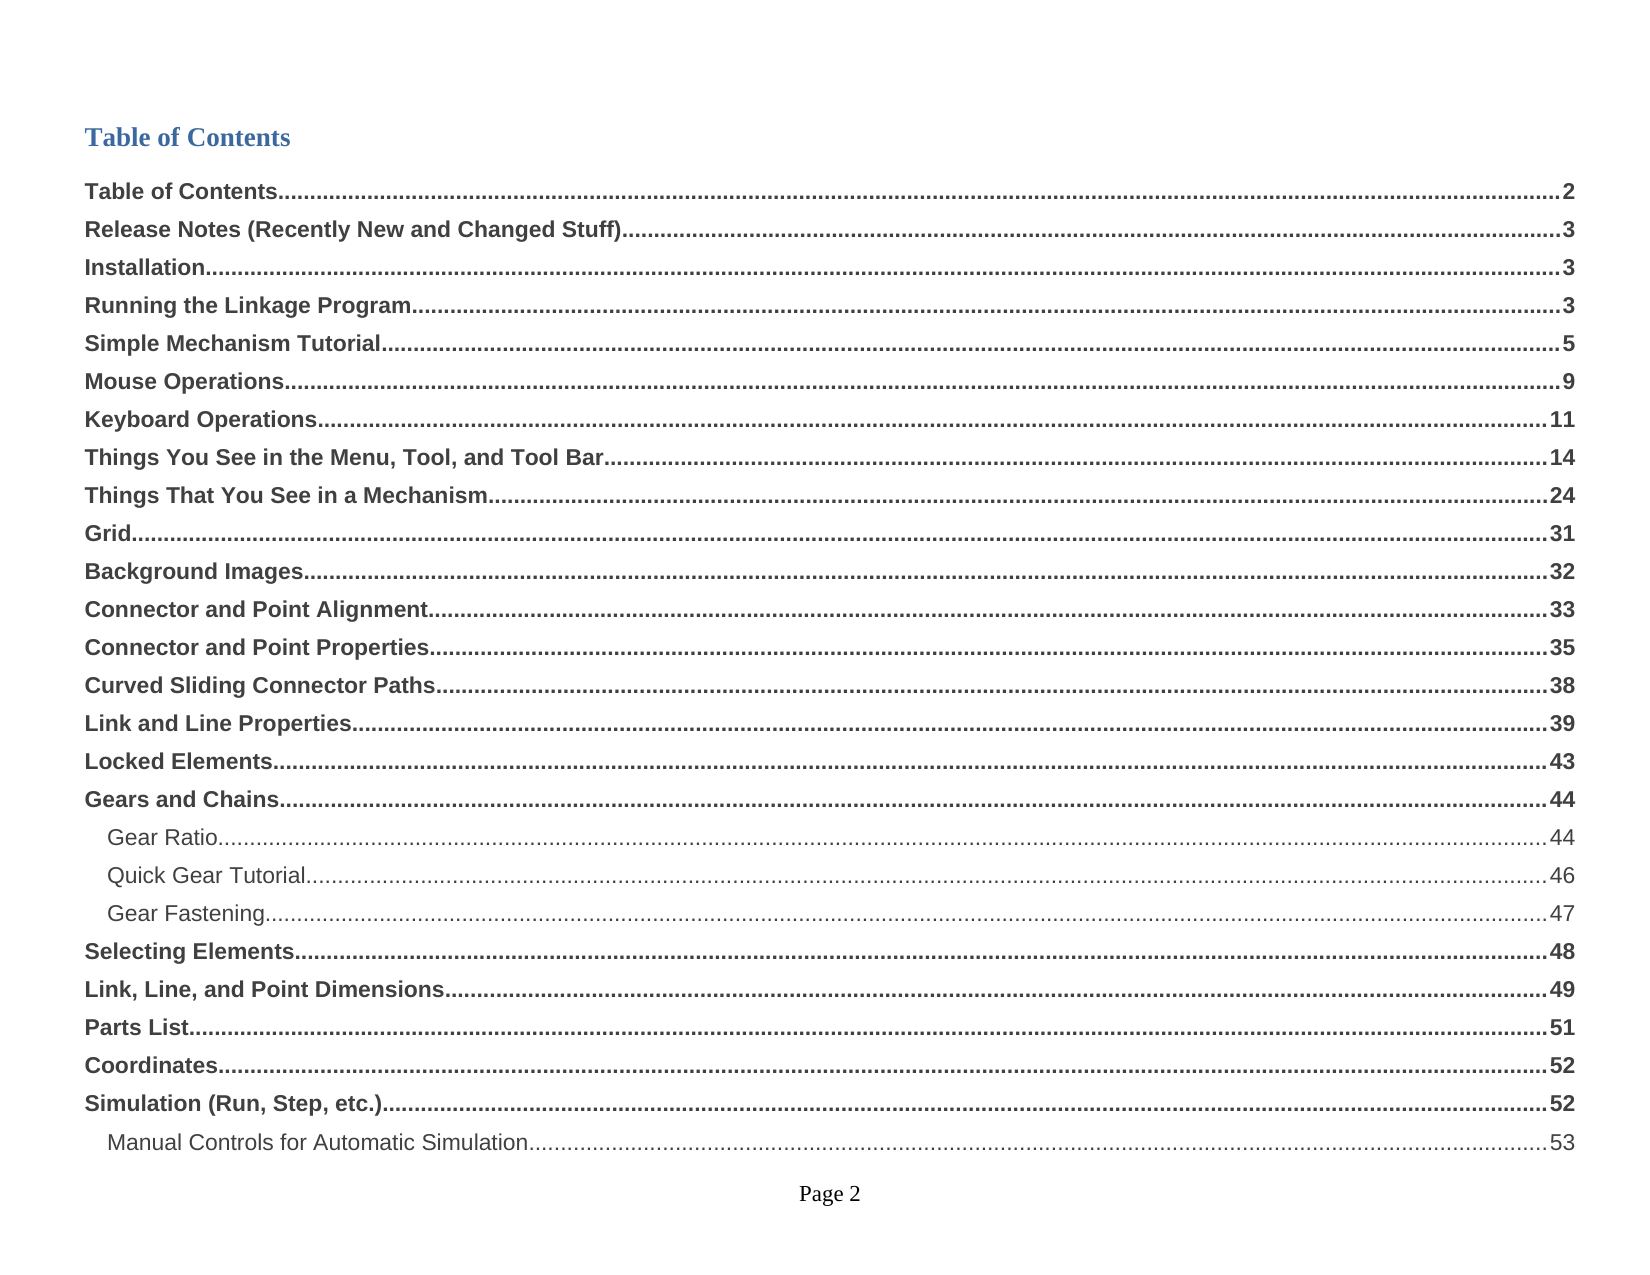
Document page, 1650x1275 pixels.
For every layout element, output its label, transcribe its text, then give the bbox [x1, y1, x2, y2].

text Running the Linkage Program 3 [84, 292, 1575, 318]
text Curved Sliding Connector Paths 38 [84, 672, 1575, 698]
text Gears and Chains 44 [84, 786, 1575, 813]
text Background Images 32 [84, 558, 1575, 584]
text Simple Mechanism Tutorial 5 [84, 330, 1575, 356]
text Gear Ratio 44 [107, 824, 1575, 851]
text Quick Gear Tutorial 46 [107, 862, 1575, 889]
text Selecting Elements 48 [84, 938, 1575, 965]
subtitle Table of Contents [84, 121, 1575, 152]
text Locked Elements 43 [84, 748, 1575, 774]
text Connector and Point Alignment 33 [84, 596, 1575, 622]
text Keyboard Operations 11 [84, 406, 1575, 432]
text Simulation (Run, Step, etc.) 52 [84, 1090, 1575, 1117]
text Release Notes (Recently New and Changed Stuff) 3 [84, 216, 1575, 242]
text Link and Line Properties 39 [84, 710, 1575, 737]
text Parts List 51 [84, 1014, 1575, 1041]
text Manual Controls for Automatic Simulation 53 [107, 1128, 1575, 1155]
text Connector and Point Properties 35 [84, 634, 1575, 661]
text Gear Fastening 47 [107, 900, 1575, 927]
text Grid 31 [84, 520, 1575, 546]
text Things You See in the Menu, Tool, and Tool Bar 14 [84, 444, 1575, 470]
text Things That You See in a Mechanism 24 [84, 482, 1575, 508]
text Installation 3 [84, 254, 1575, 280]
text Table of Contents 2 [84, 178, 1575, 204]
text Mouse Operations 9 [84, 368, 1575, 394]
text Link, Line, and Point Dimensions 49 [84, 976, 1575, 1003]
text Coordinates 52 [84, 1052, 1575, 1079]
